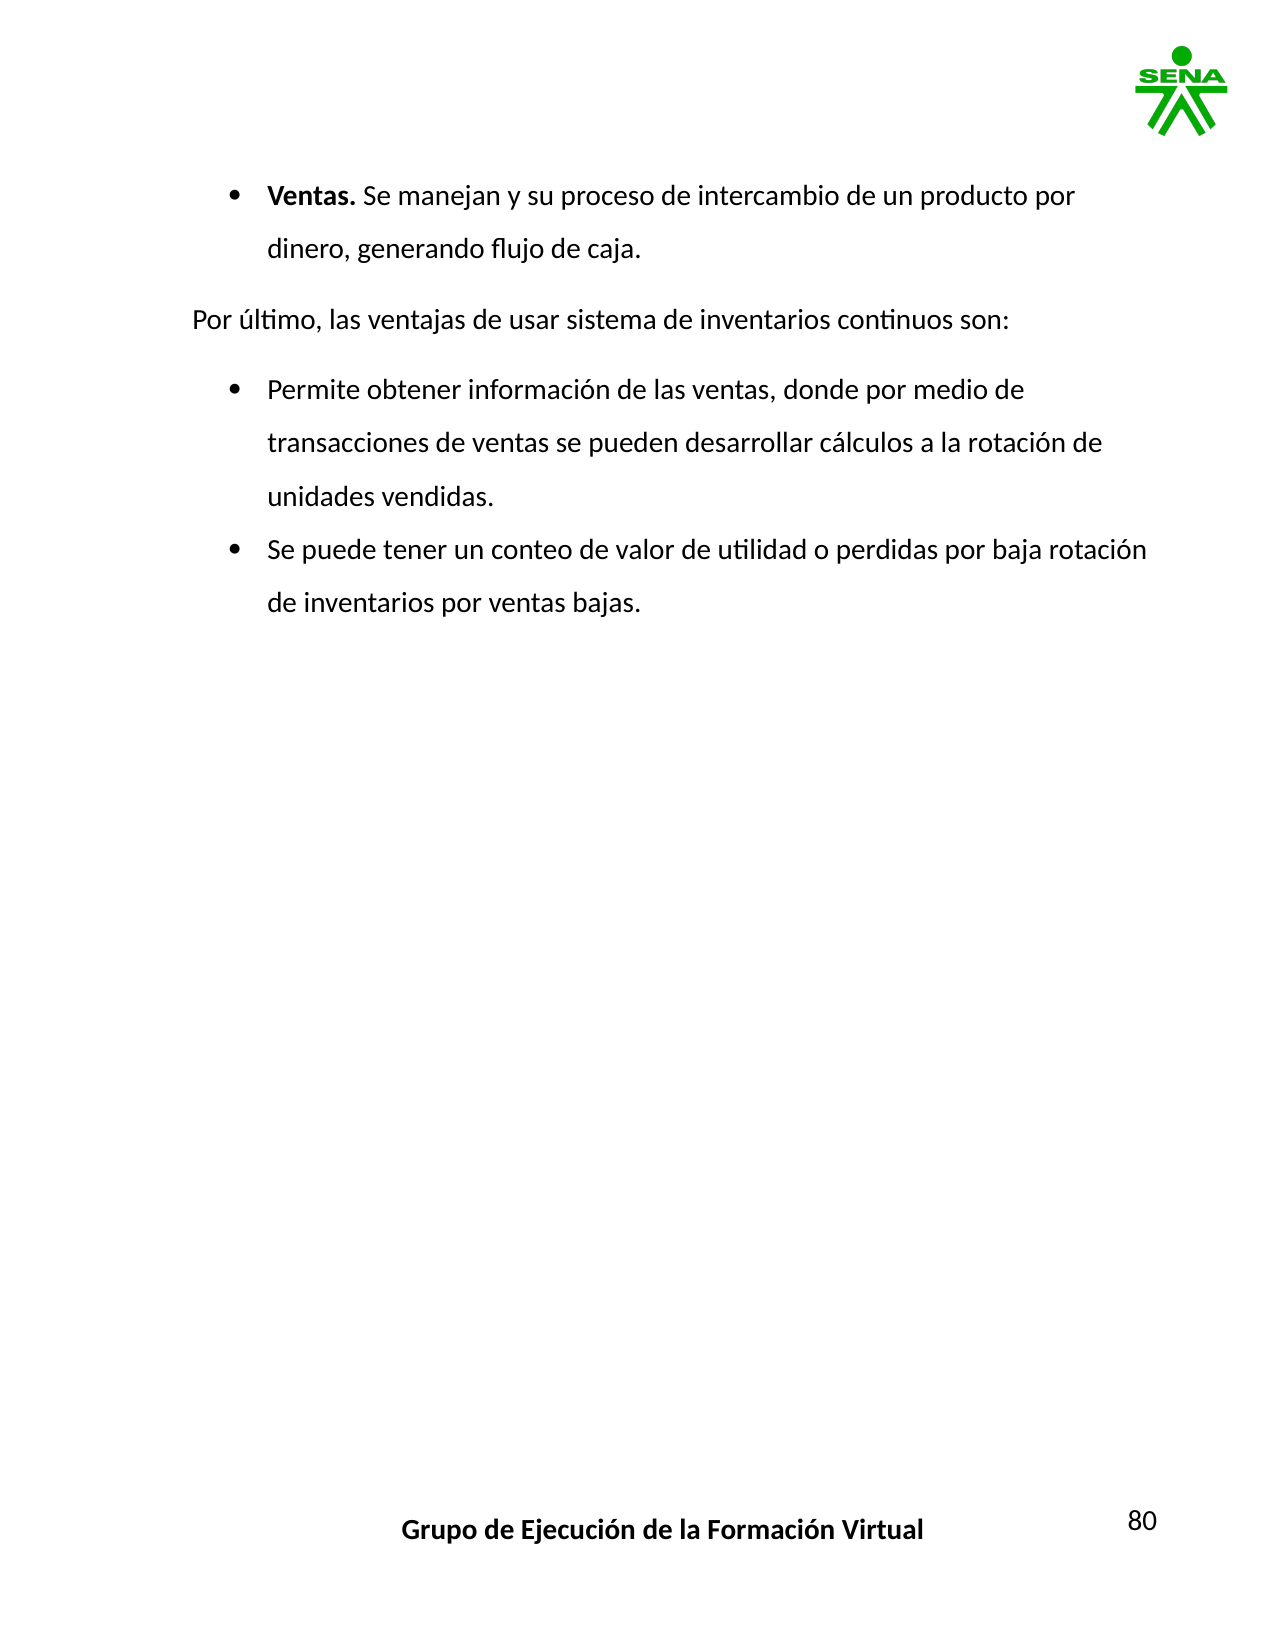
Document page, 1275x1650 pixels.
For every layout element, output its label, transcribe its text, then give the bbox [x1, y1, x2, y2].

picture [1135, 46, 1228, 136]
list Permite obtener información de las ventas, donde por medio de transacciones de ventas se pueden desarrollar cálculos a la rotación de unidades vendidas. [229, 371, 1157, 513]
list Se puede tener un conteo de valor de utilidad o perdidas por baja rotación de inventarios por ventas bajas. [229, 531, 1157, 620]
text Por último, las ventajas de usar sistema de inventarios continuos son: [118, 301, 1157, 336]
list Ventas. Se manejan y su proceso de intercambio de un producto por dinero, generando flujo de caja. [229, 177, 1157, 266]
